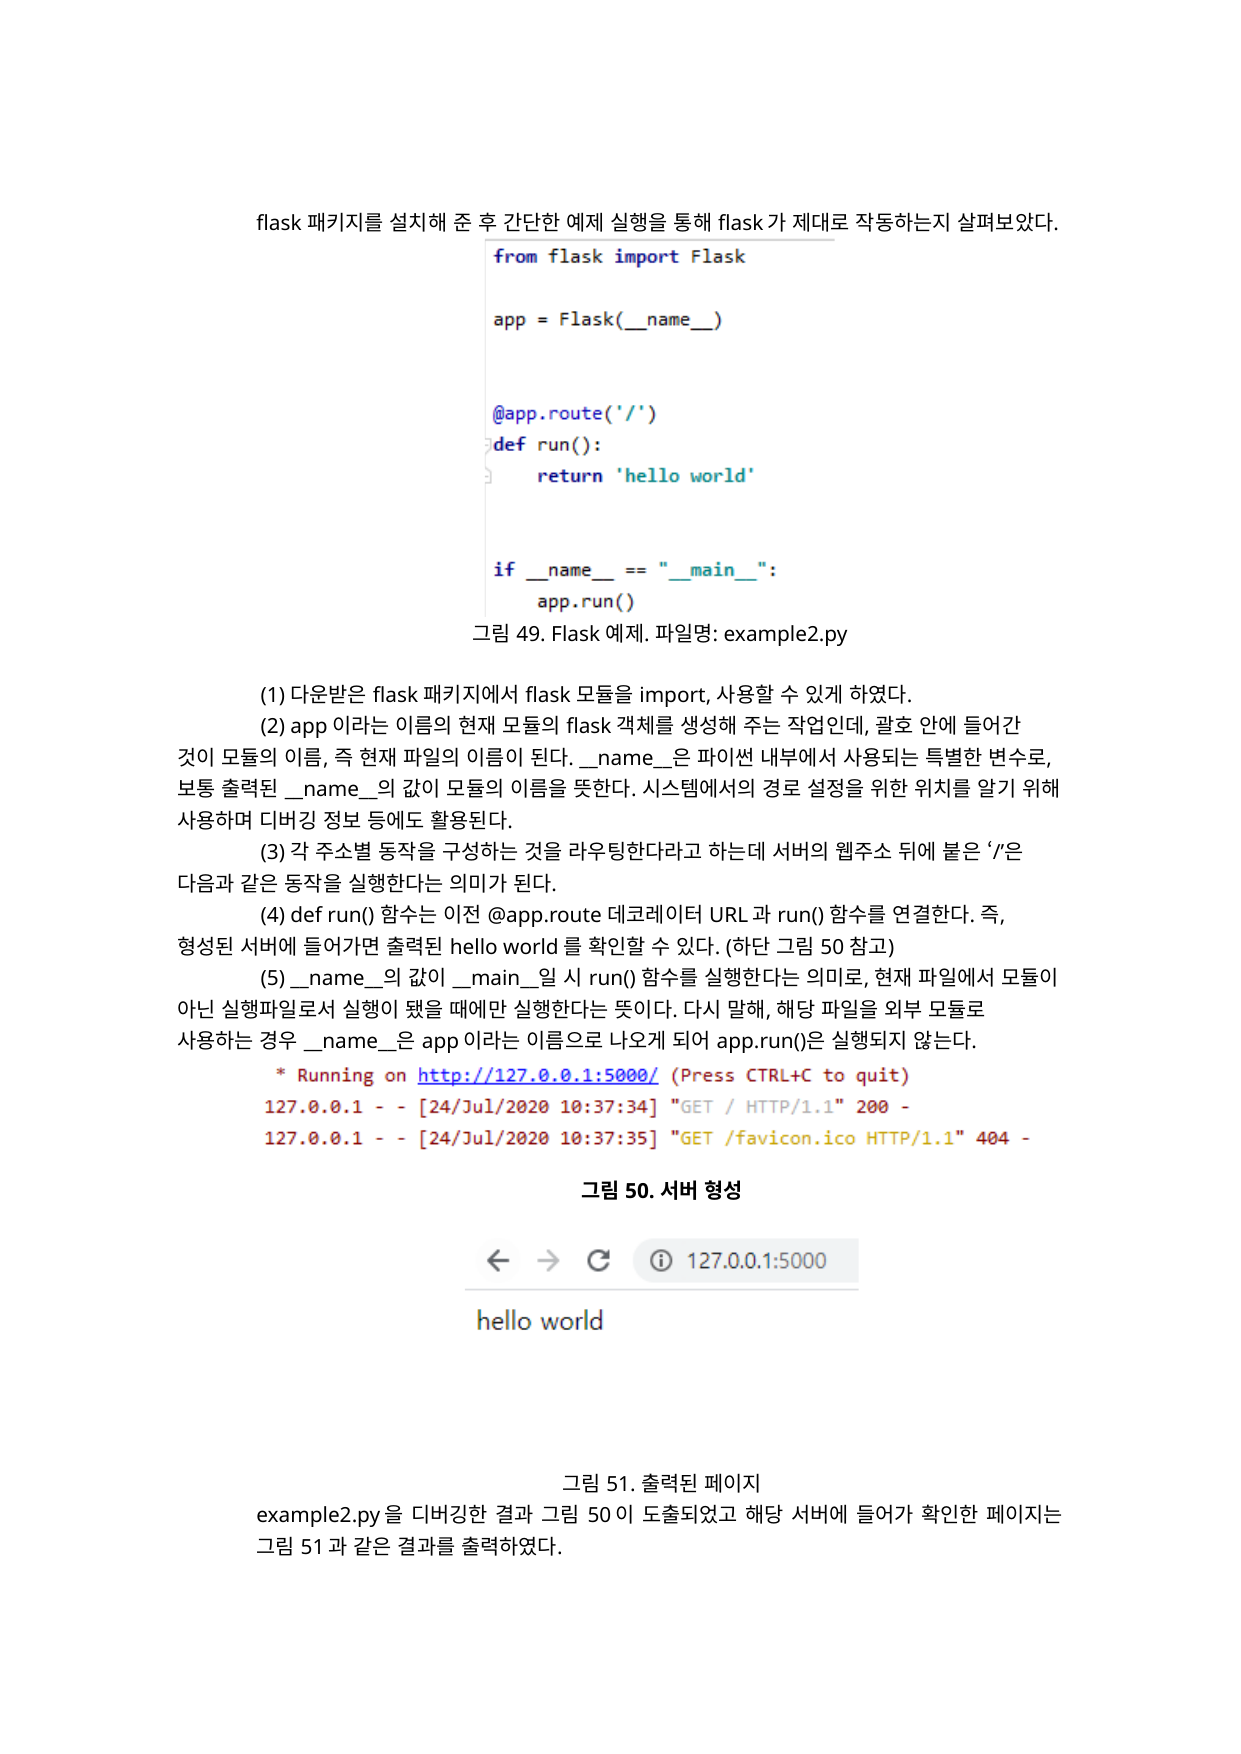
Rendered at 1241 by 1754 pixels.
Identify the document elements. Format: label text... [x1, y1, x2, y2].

picture [260, 1055, 1047, 1173]
list (2) app이라는 이름의 현재 모듈의 flask 객체를 생성해 주는 작업인데, 괄호 안에 들어간 것이 모듈의 이름, 즉 현재 파일의 이름이 된다. __name__은 파이썬 내부에서 사용되는 특별한 변수로, 보통 출력된 __name__의 값이 모듈의 이름을 뜻한다. 시스템에서의 경로 설정을 위한 위치를 알기 위해 사용하며 디버깅 정보 등에도 활용된다. [177, 710, 1063, 834]
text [256, 207, 1063, 237]
list (1) 다운받은 flask 패키지에서 flask 모듈을 import, 사용할 수 있게 하였다. [177, 678, 1063, 709]
list (4) def run() 함수는 이전 @app.route 데코레이터 URL과 run() 함수를 연결한다. 즉, 형성된 서버에 들어가면 출력된 hello world를 확인할 수 있다. (하단 그림 50 참고) [177, 898, 1063, 960]
picture [484, 238, 835, 617]
text 그림 49. Flask 예제. 파일명: example2.py [256, 617, 1063, 648]
text example2.py을 디버깅한 결과 그림 50이 도출되었고 해당 서버에 들어가 확인한 페이지는 그림 51과 같은 결과를 출력하였다. [256, 1499, 1063, 1561]
list 그림 50. 서버 형성 [177, 1174, 1063, 1204]
list (3) 각 주소별 동작을 구성하는 것을 라우팅한다라고 하는데 서버의 웹주소 뒤에 붙은 ‘/’은 다음과 같은 동작을 실행한다는 의미가 된다. [177, 836, 1063, 897]
picture [464, 1235, 859, 1467]
list (5) __name__의 값이 __main__일 시 run() 함수를 실행한다는 의미로, 현재 파일에서 모듈이 아닌 실행파일로서 실행이 됐을 때에만 실행한다는 뜻이다. 다시 말해, 해당 파일을 외부 모듈로 사용하는 경우 __name__은 app이라는 이름으로 나오게 되어 app.run()은 실행되지 않는다. [177, 961, 1063, 1055]
list 그림 51. 출력된 페이지 [177, 1467, 1063, 1498]
